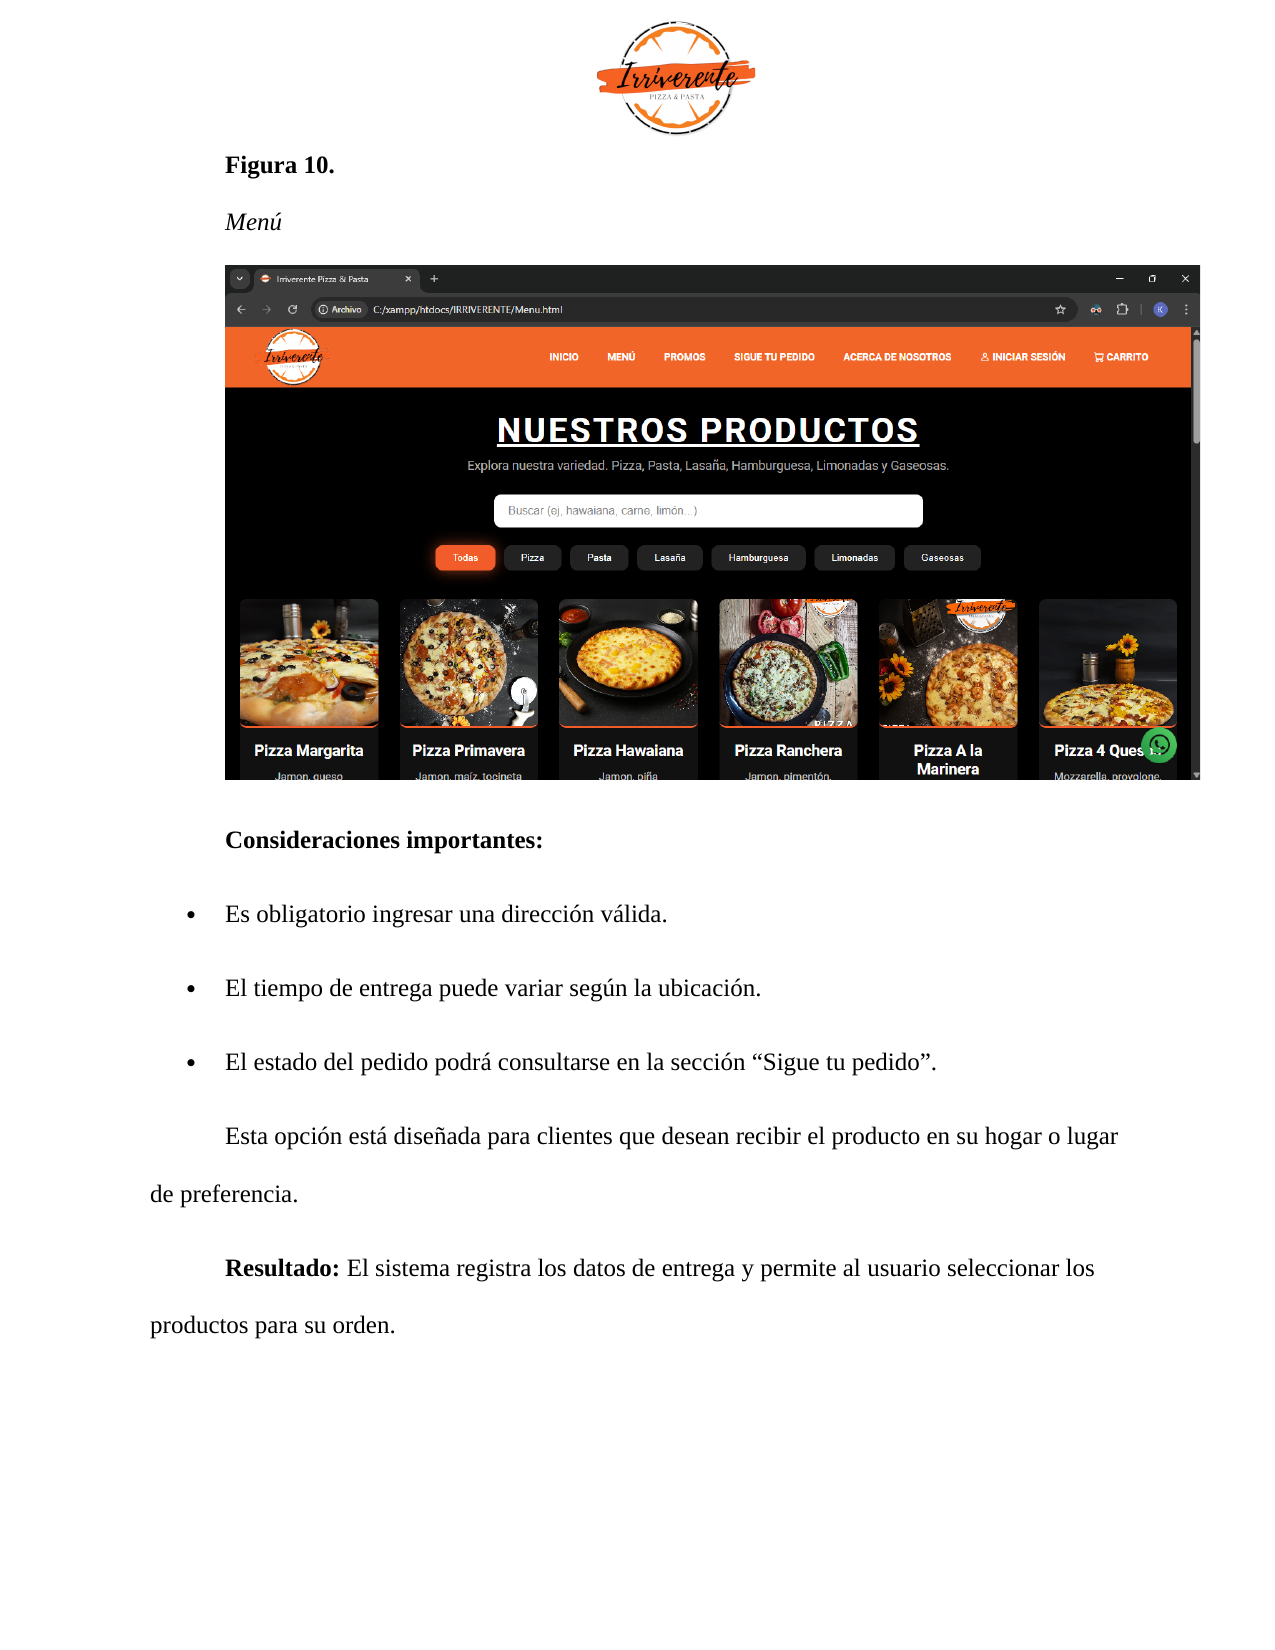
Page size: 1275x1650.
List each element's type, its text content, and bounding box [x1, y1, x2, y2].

list El estado del pedido podrá consultarse en la sección “Sigue tu pedido”. [187, 1047, 1125, 1076]
picture [596, 20, 756, 138]
text Esta opción está diseñada para clientes que desean recibir el producto en su hogar o lugar de preferencia. [150, 1121, 1125, 1208]
text Resultado: El sistema registra los datos de entrega y permite al usuario seleccionar los productos para su orden. [150, 1253, 1125, 1339]
list El tiempo de entrega puede variar según la ubicación. [187, 973, 1125, 1002]
picture [225, 265, 1200, 780]
text Consideraciones importantes: [150, 825, 1125, 853]
list Es obligatorio ingresar una dirección válida. [187, 899, 1125, 928]
list Figura 10. Menú [225, 150, 1125, 265]
